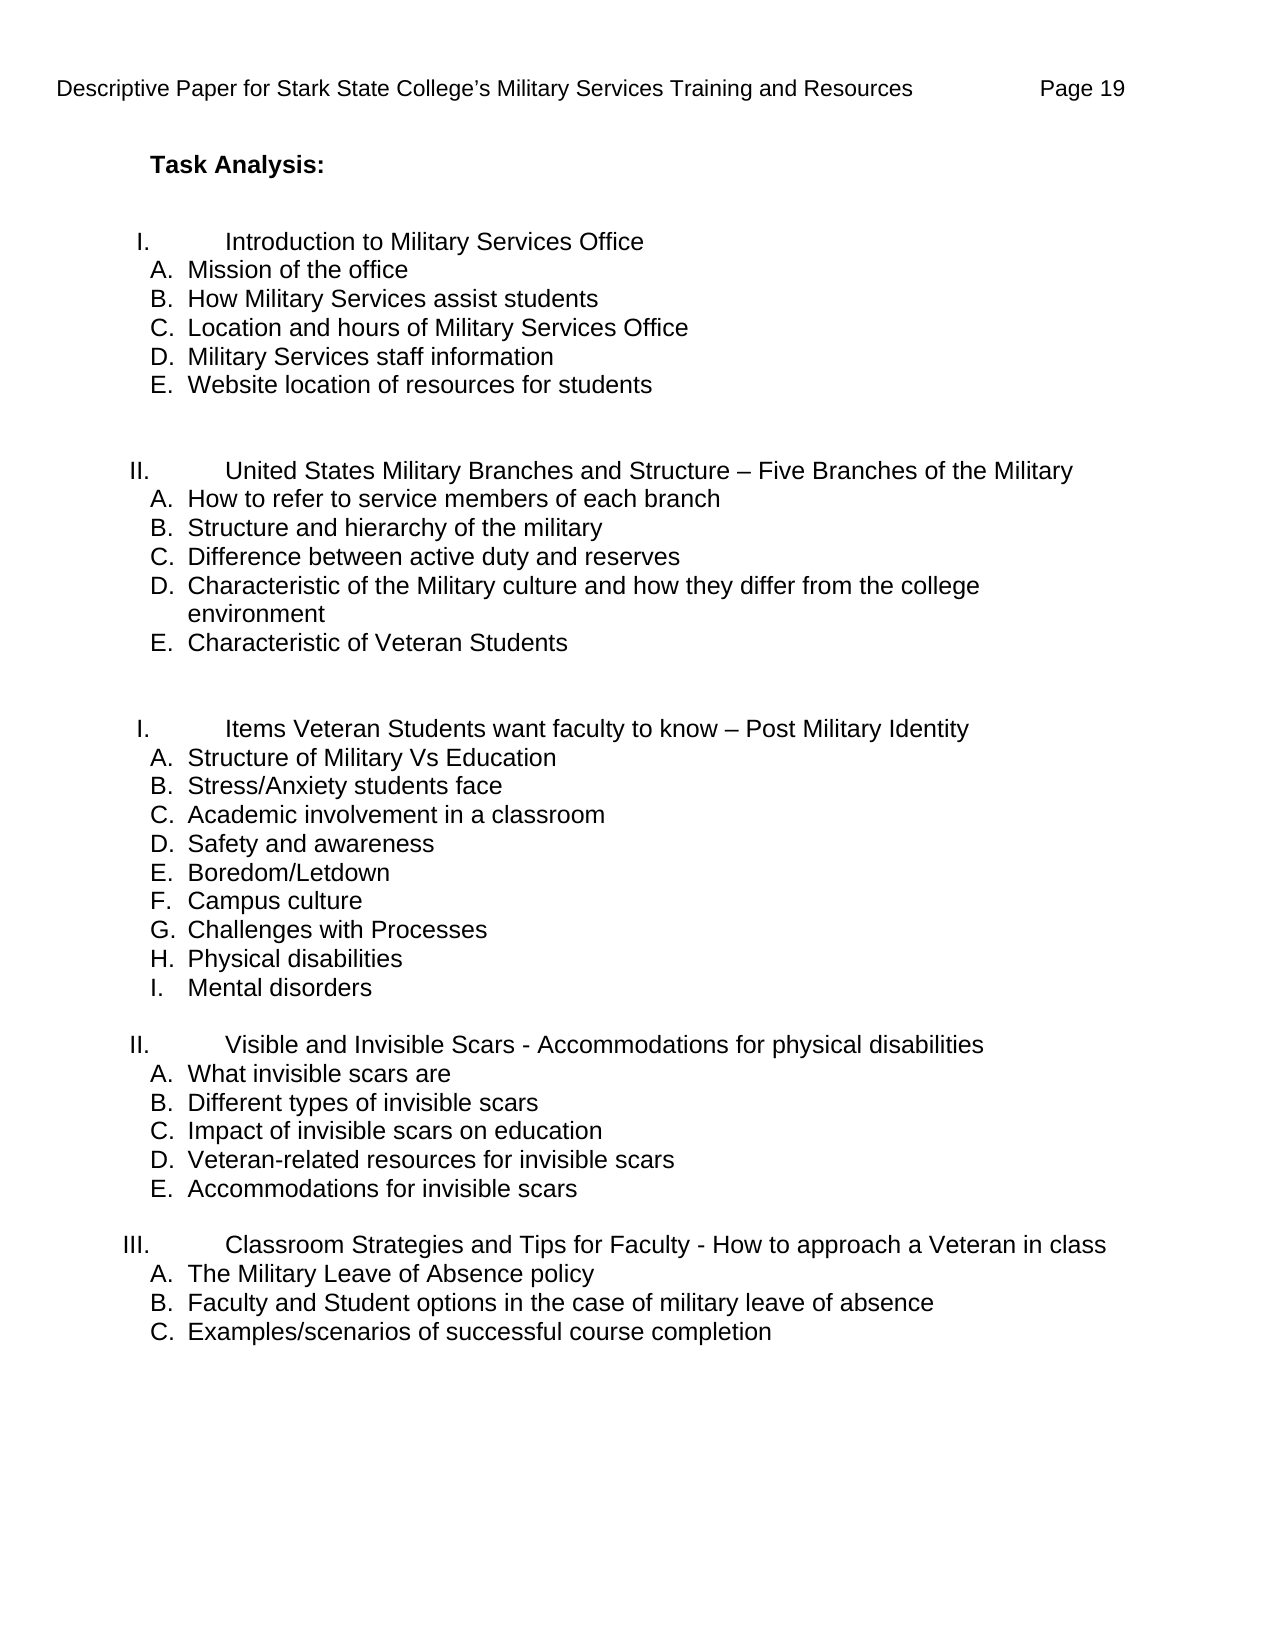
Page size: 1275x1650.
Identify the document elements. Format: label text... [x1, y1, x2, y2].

list Boredom/Letdown [150, 857, 1125, 886]
list What invisible scars are [150, 1059, 1125, 1087]
list Examples/scenarios of successful course completion [150, 1317, 1125, 1346]
list Items Veteran Students want faculty to know – Post Military Identity [150, 714, 1125, 742]
list Visible and Invisible Scars - Accommodations for physical disabilities [150, 1030, 1125, 1059]
list How Military Services assist students [150, 284, 1125, 313]
list Structure and hierarchy of the military [150, 513, 1125, 542]
text Task Analysis: [150, 150, 1125, 179]
list The Military Leave of Absence policy [150, 1259, 1125, 1288]
list Classroom Strategies and Tips for Faculty - How to approach a Veteran in class [150, 1231, 1125, 1259]
list How to refer to service members of each branch [150, 484, 1125, 513]
list Difference between active duty and reserves [150, 542, 1125, 571]
list Physical disabilities [150, 944, 1125, 972]
list Safety and awareness [150, 829, 1125, 857]
list Characteristic of Veteran Students [150, 628, 1125, 714]
list Faculty and Student options in the case of military leave of absence [150, 1288, 1125, 1317]
list Mental disorders [150, 972, 1125, 1001]
list Veteran-related resources for invisible scars [150, 1145, 1125, 1174]
list Academic involvement in a classroom [150, 800, 1125, 829]
list Characteristic of the Military culture and how they differ from the college environment [150, 571, 1125, 628]
list Accommodations for invisible scars [150, 1174, 1125, 1231]
list Introduction to Military Services Office [150, 226, 1125, 255]
list United States Military Branches and Structure – Five Branches of the Military [150, 456, 1125, 484]
list Structure of Military Vs Education [150, 742, 1125, 771]
list Website location of resources for students [150, 370, 1125, 456]
list Campus culture [150, 886, 1125, 915]
list Military Services staff information [150, 341, 1125, 370]
list Challenges with Processes [150, 915, 1125, 944]
list Mission of the office [150, 255, 1125, 284]
list Location and hours of Military Services Office [150, 313, 1125, 341]
list Impact of invisible scars on education [150, 1116, 1125, 1145]
list Stress/Anxiety students face [150, 771, 1125, 800]
list Different types of invisible scars [150, 1087, 1125, 1116]
